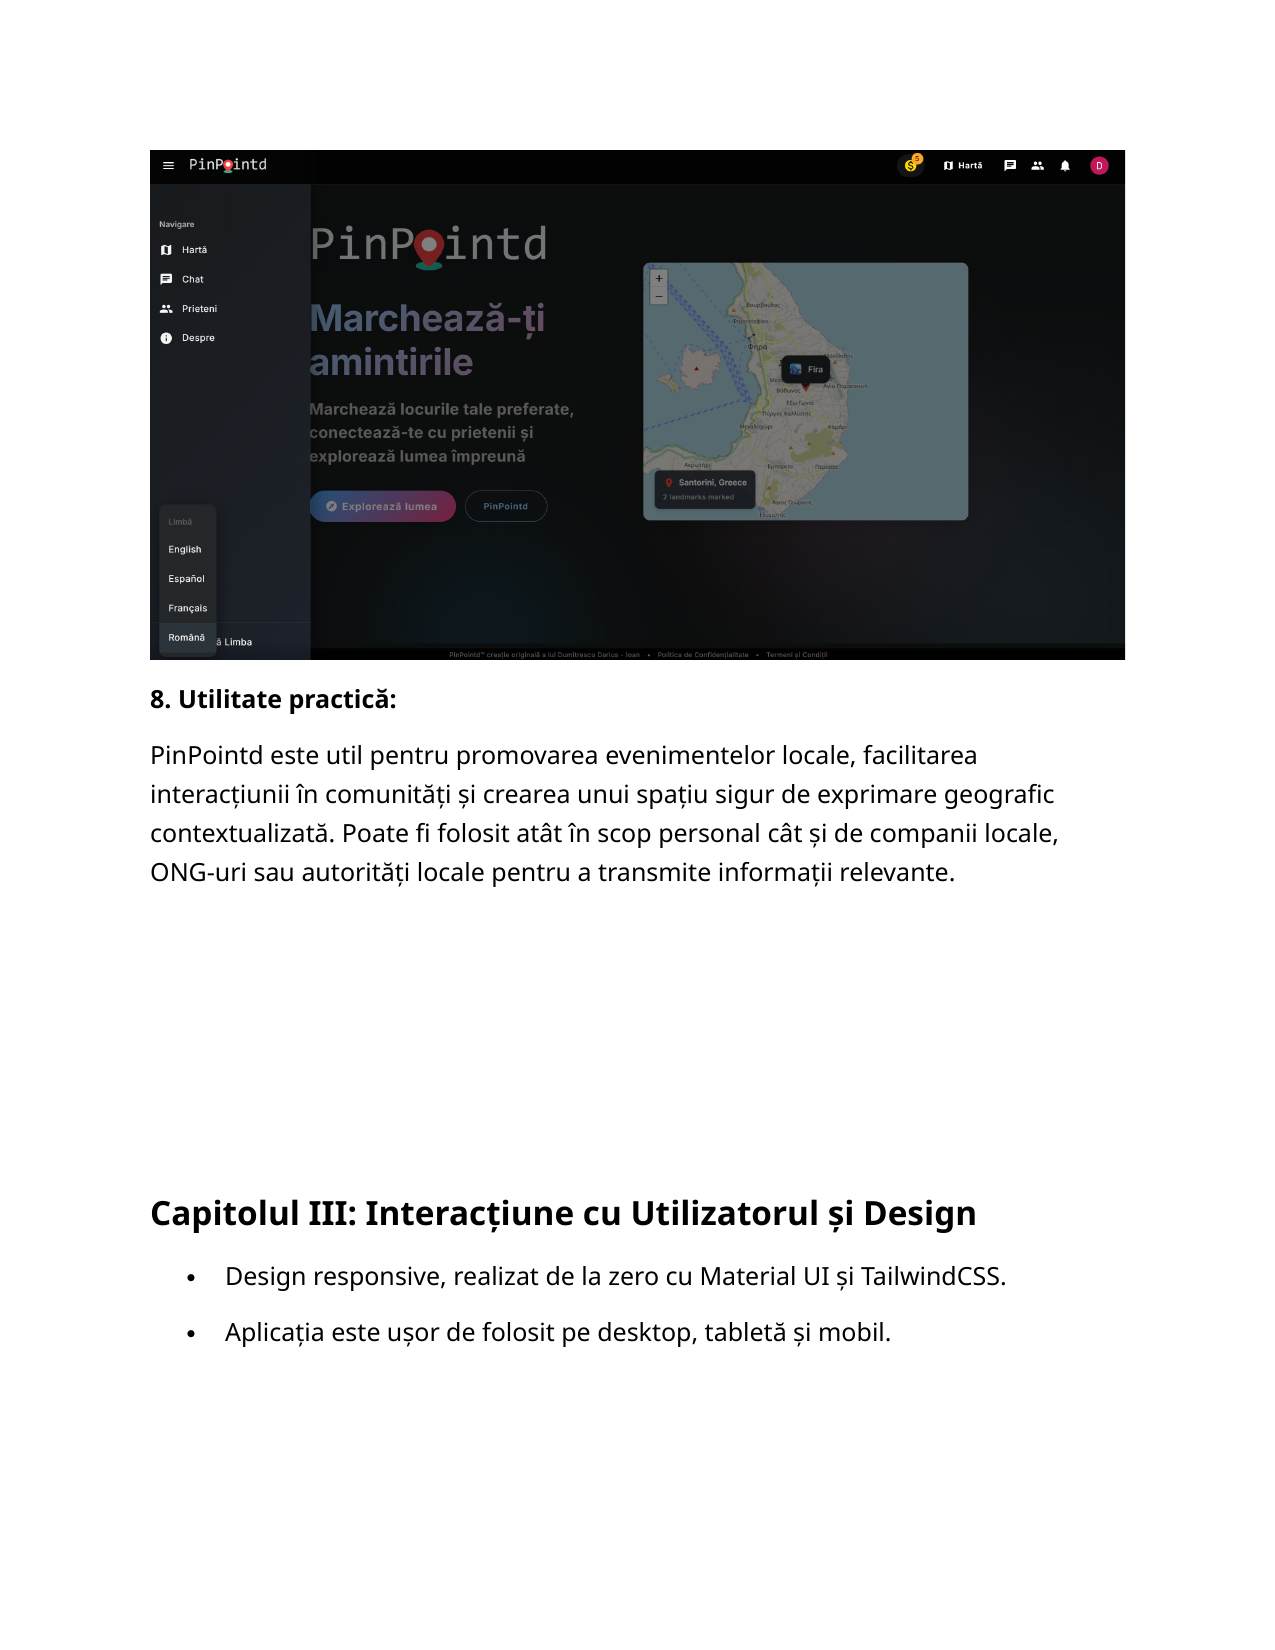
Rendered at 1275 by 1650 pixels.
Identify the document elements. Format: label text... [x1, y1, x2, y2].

list Aplicația este ușor de folosit pe desktop, tabletă și mobil. [187, 1314, 1125, 1349]
picture [150, 150, 1125, 660]
list Design responsive, realizat de la zero cu Material UI și TailwindCSS. [187, 1259, 1125, 1293]
text PinPointd este util pentru promovarea evenimentelor locale, facilitarea interacțiunii în comunități și crearea unui spațiu sigur de exprimare geografic contextualizată. Poate fi folosit atât în scop personal cât și de companii locale, ONG-uri sau autorități locale pentru a transmite informații relevante. [150, 737, 1125, 889]
text Capitolul III: Interacțiune cu Utilizatorul și Design [150, 1190, 1125, 1235]
text 8. Utilitate practică: [150, 682, 1125, 716]
